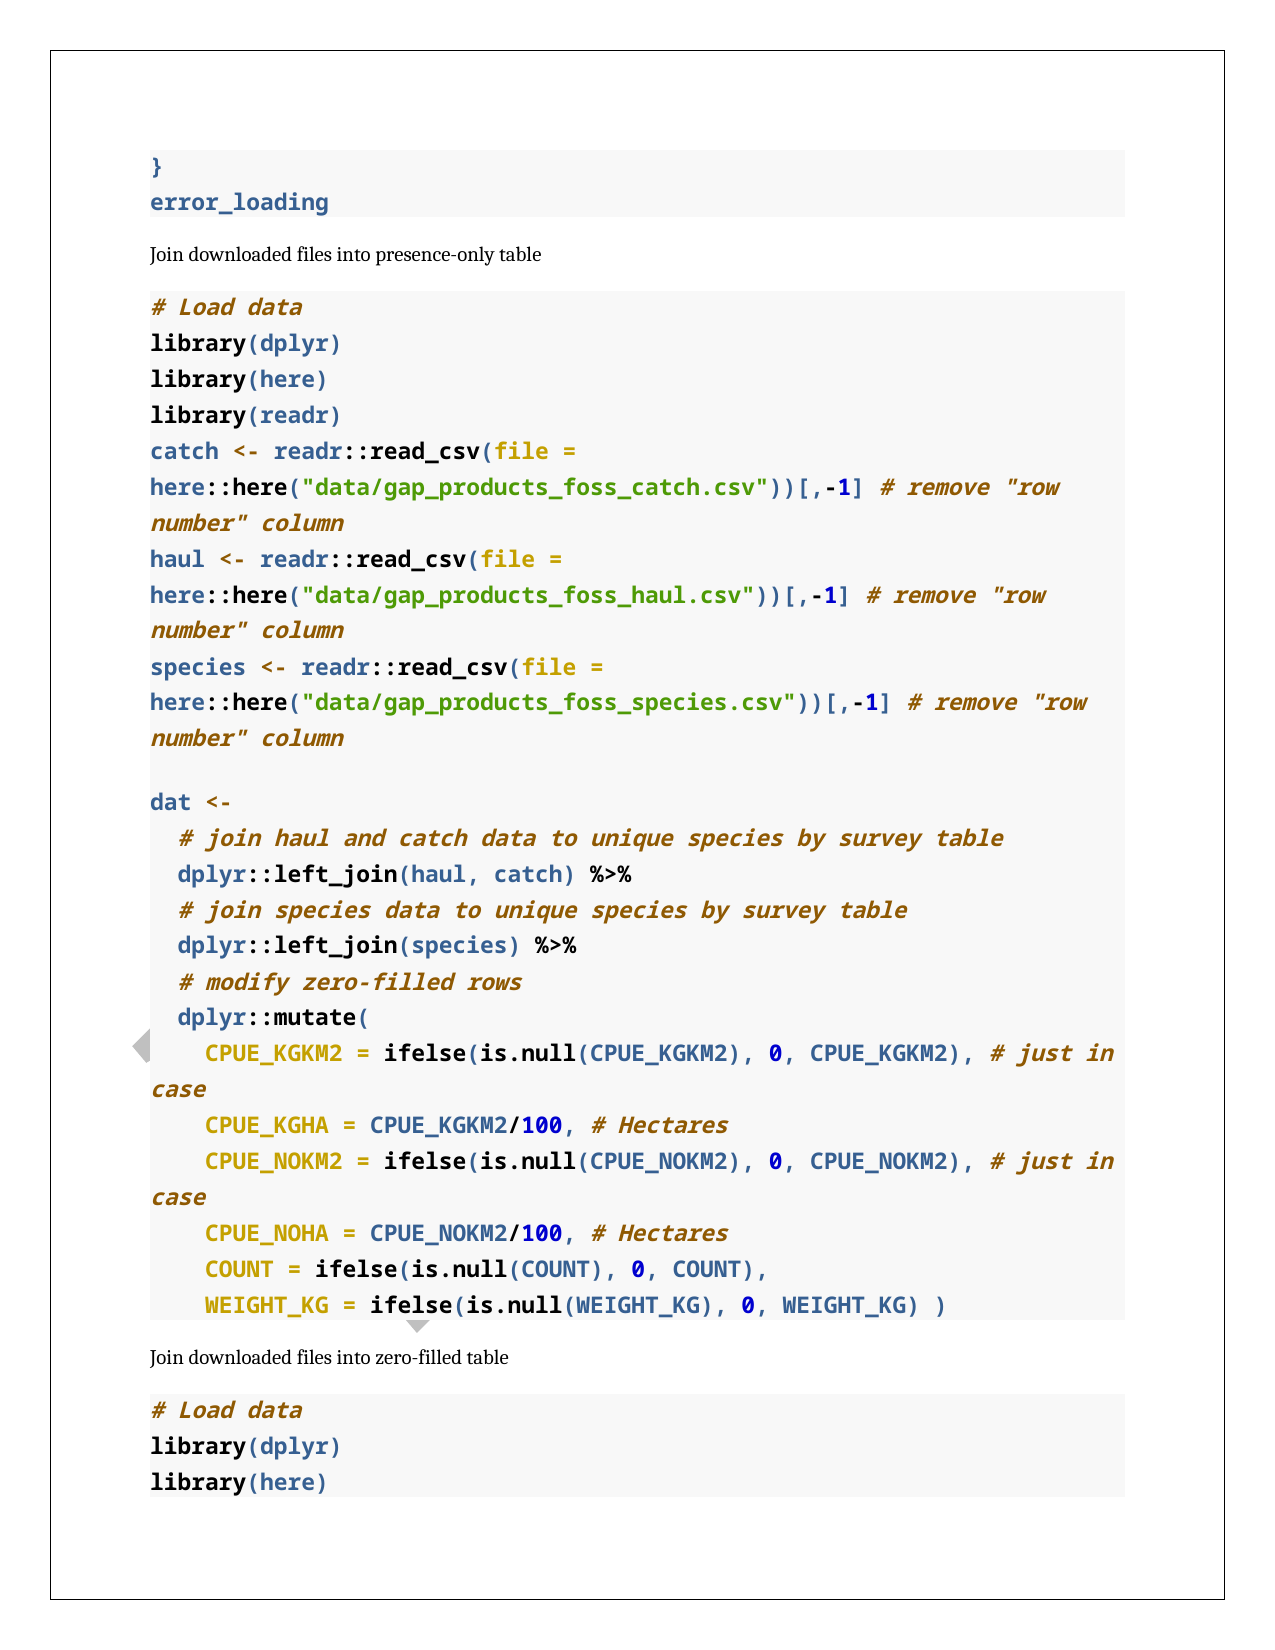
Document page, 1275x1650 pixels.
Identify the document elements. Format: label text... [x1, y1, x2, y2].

text Join downloaded files into zero-filled table [150, 1346, 1125, 1369]
text # Load data library(dplyr) library(here) library(readr) catch <- readr::read_csv(file = here::here("data/gap_products_foss_catch.csv"))[,-1] # remove "row number" column haul <- readr::read_csv(file = here::here("data/gap_products_foss_haul.csv"))[,-1] # remove "row number" column species <- readr::read_csv(file = here::here("data/gap_products_foss_species.csv"))[,-1] # remove "row number" column dat <- # join haul and catch data to unique species by survey table dplyr::left_join(haul, catch) %>% # join species data to unique species by survey table dplyr::left_join(species) %>% # modify zero-filled rows dplyr::mutate( CPUE_KGKM2 = ifelse(is.null(CPUE_KGKM2), 0, CPUE_KGKM2), # just in case CPUE_KGHA = CPUE_KGKM2/100, # Hectares CPUE_NOKM2 = ifelse(is.null(CPUE_NOKM2), 0, CPUE_NOKM2), # just in case CPUE_NOHA = CPUE_NOKM2/100, # Hectares COUNT = ifelse(is.null(COUNT), 0, COUNT), WEIGHT_KG = ifelse(is.null(WEIGHT_KG), 0, WEIGHT_KG) ) [150, 291, 1125, 1320]
text Join downloaded files into presence-only table [150, 243, 1125, 267]
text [150, 150, 1125, 217]
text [150, 1394, 1125, 1497]
